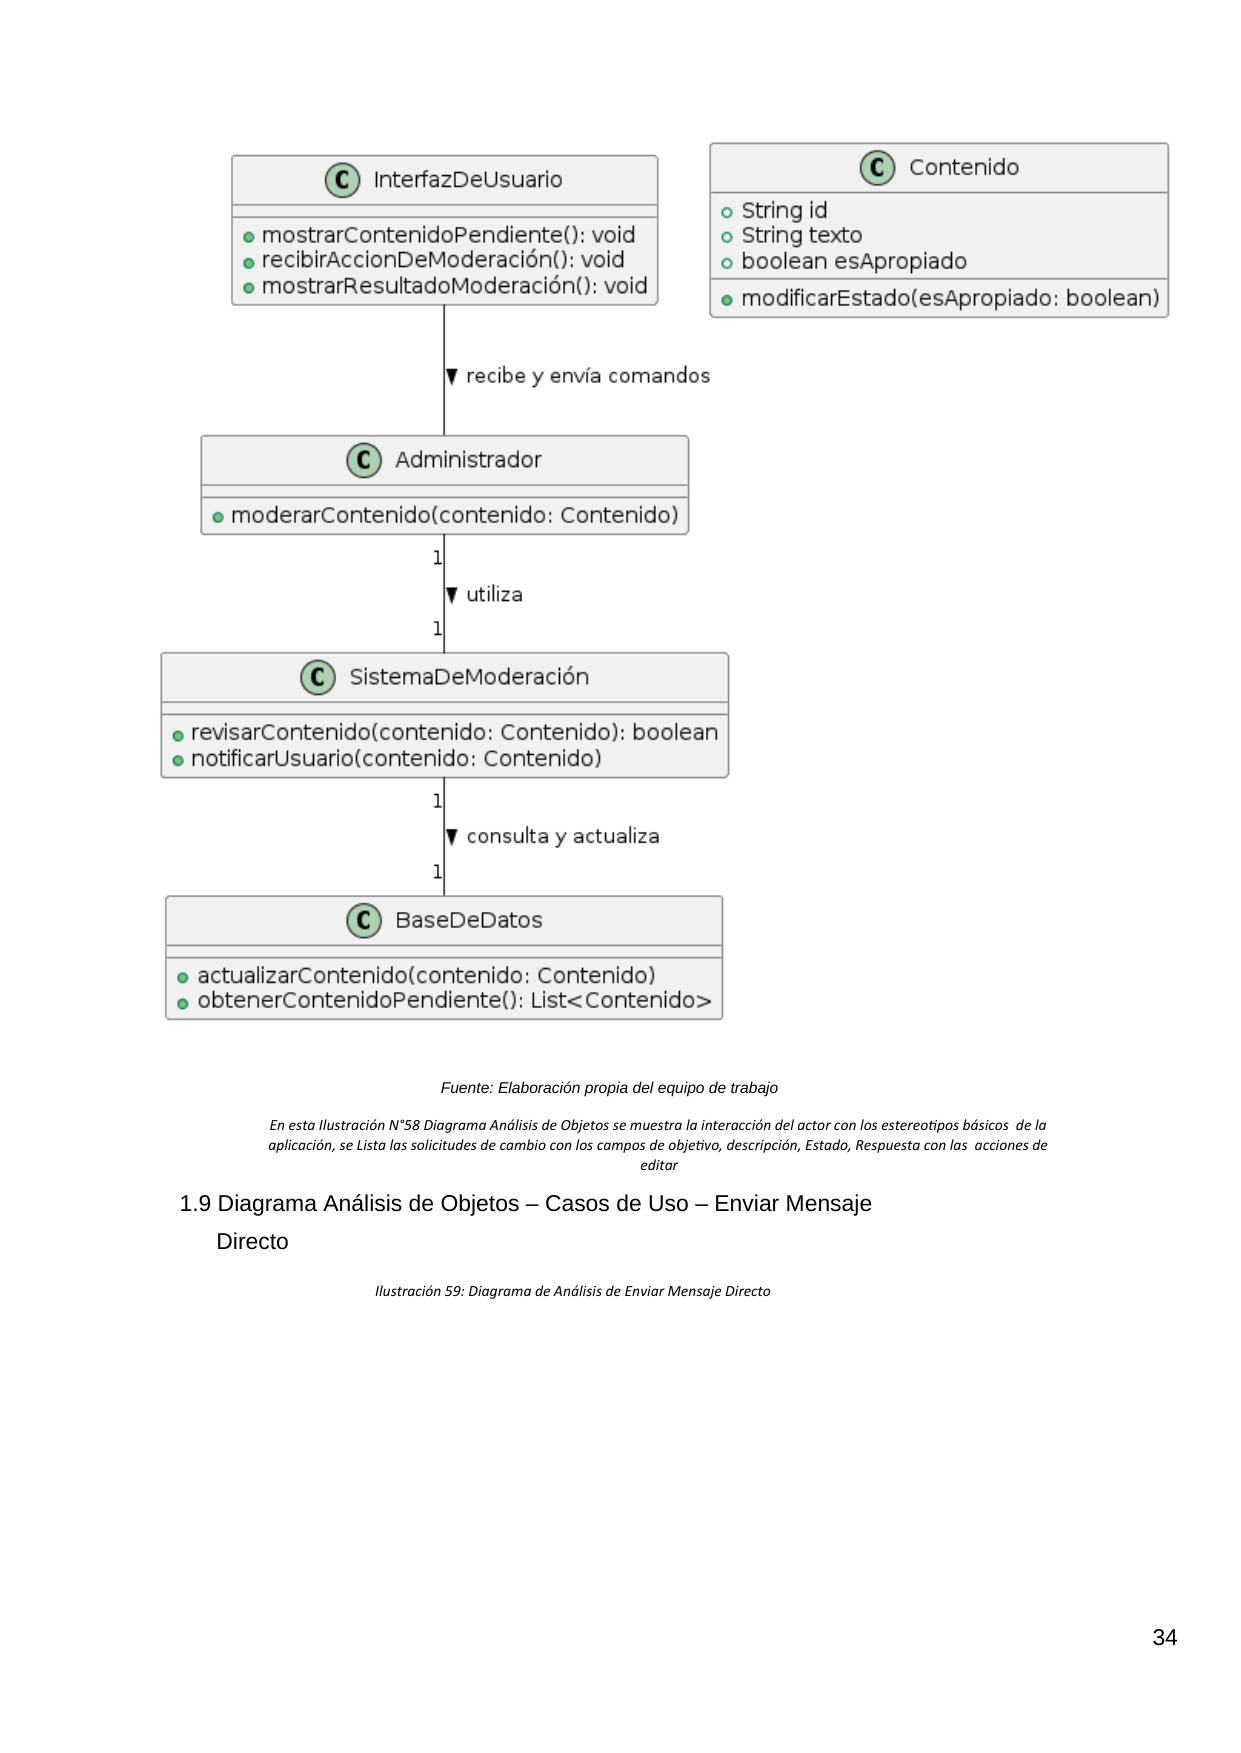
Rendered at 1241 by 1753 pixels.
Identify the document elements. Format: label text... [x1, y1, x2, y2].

text 1.9 Diagrama Análisis de Objetos – Casos de Uso – Enviar Mensaje Directo [179, 1190, 900, 1254]
text Fuente: Elaboración propia del equipo de trabajo [441, 1078, 1178, 1096]
picture [150, 132, 1177, 1028]
text Ilustración 59: Diagrama de Análisis de Enviar Mensaje Directo [337, 1282, 900, 1301]
text En esta Ilustración N°58 Diagrama Análisis de Objetos se muestra la interacción del actor con los estereotipos básicos de la aplicación, se Lista las solicitudes de cambio con los campos de objetivo, descripción, Estado, Respuesta con las acciones de editar [263, 1116, 1055, 1174]
